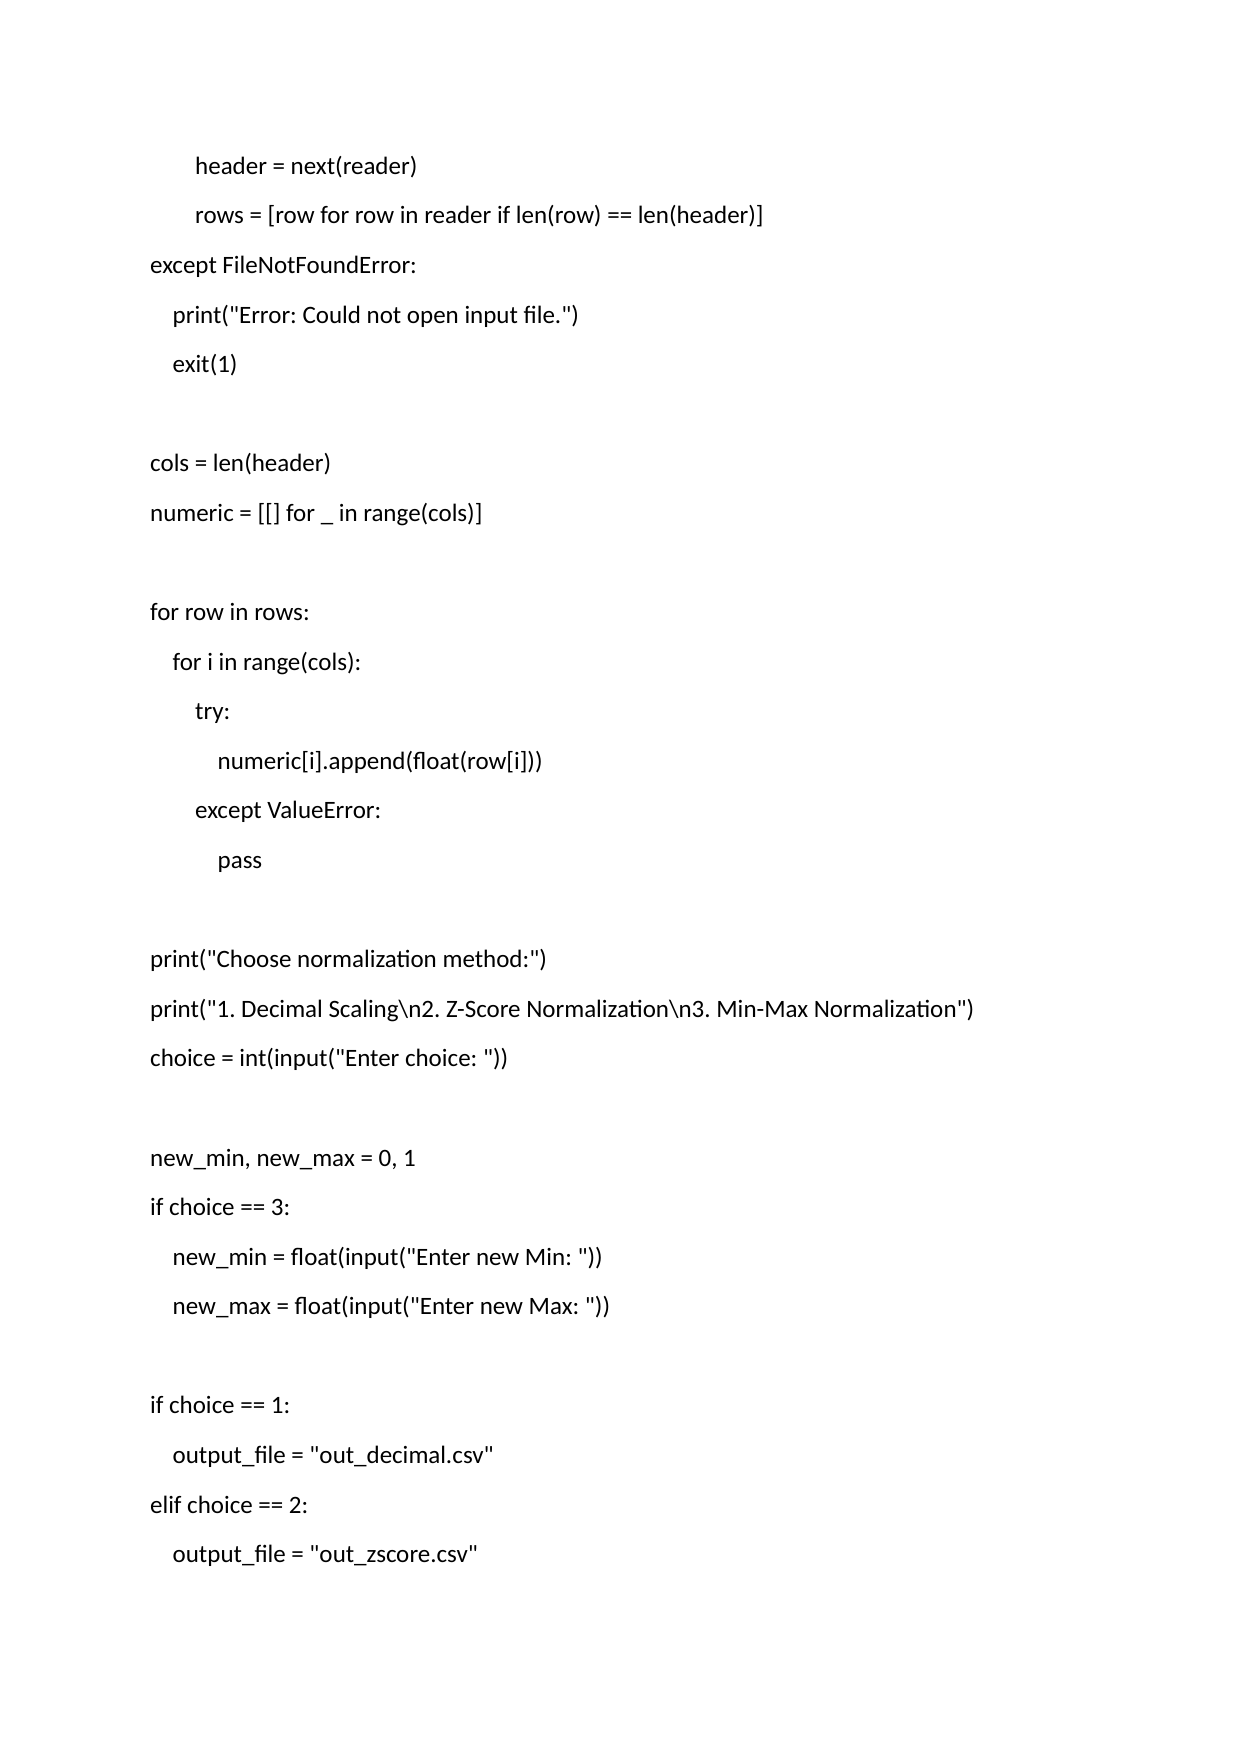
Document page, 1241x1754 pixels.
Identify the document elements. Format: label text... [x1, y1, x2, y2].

text print("1. Decimal Scaling\n2. Z-Score Normalization\n3. Min-Max Normalization") [150, 993, 1090, 1023]
text exit(1) [150, 348, 1090, 379]
text print("Choose normalization method:") [150, 943, 1090, 974]
text rows = [row for row in reader if len(row) == len(header)] [150, 199, 1090, 230]
text cols = len(header) [150, 447, 1090, 478]
text output_file = "out_zscore.csv" [150, 1538, 1090, 1569]
text choice = int(input("Enter choice: ")) [150, 1042, 1090, 1073]
text new_min = float(input("Enter new Min: ")) [150, 1241, 1090, 1271]
text try: [150, 695, 1090, 726]
text numeric[i].append(float(row[i])) [150, 745, 1090, 776]
text new_min, new_max = 0, 1 [150, 1142, 1090, 1172]
text except ValueError: [150, 794, 1090, 825]
text pass [150, 844, 1090, 875]
text for i in range(cols): [150, 646, 1090, 676]
text for row in rows: [150, 596, 1090, 627]
text output_file = "out_decimal.csv" [150, 1439, 1090, 1470]
text elif choice == 2: [150, 1489, 1090, 1519]
text header = next(reader) [150, 150, 1090, 181]
text if choice == 1: [150, 1389, 1090, 1420]
text print("Error: Could not open input file.") [150, 299, 1090, 329]
text except FileNotFoundError: [150, 249, 1090, 280]
text new_max = float(input("Enter new Max: ")) [150, 1290, 1090, 1321]
text numeric = [[] for _ in range(cols)] [150, 497, 1090, 528]
text if choice == 3: [150, 1191, 1090, 1222]
